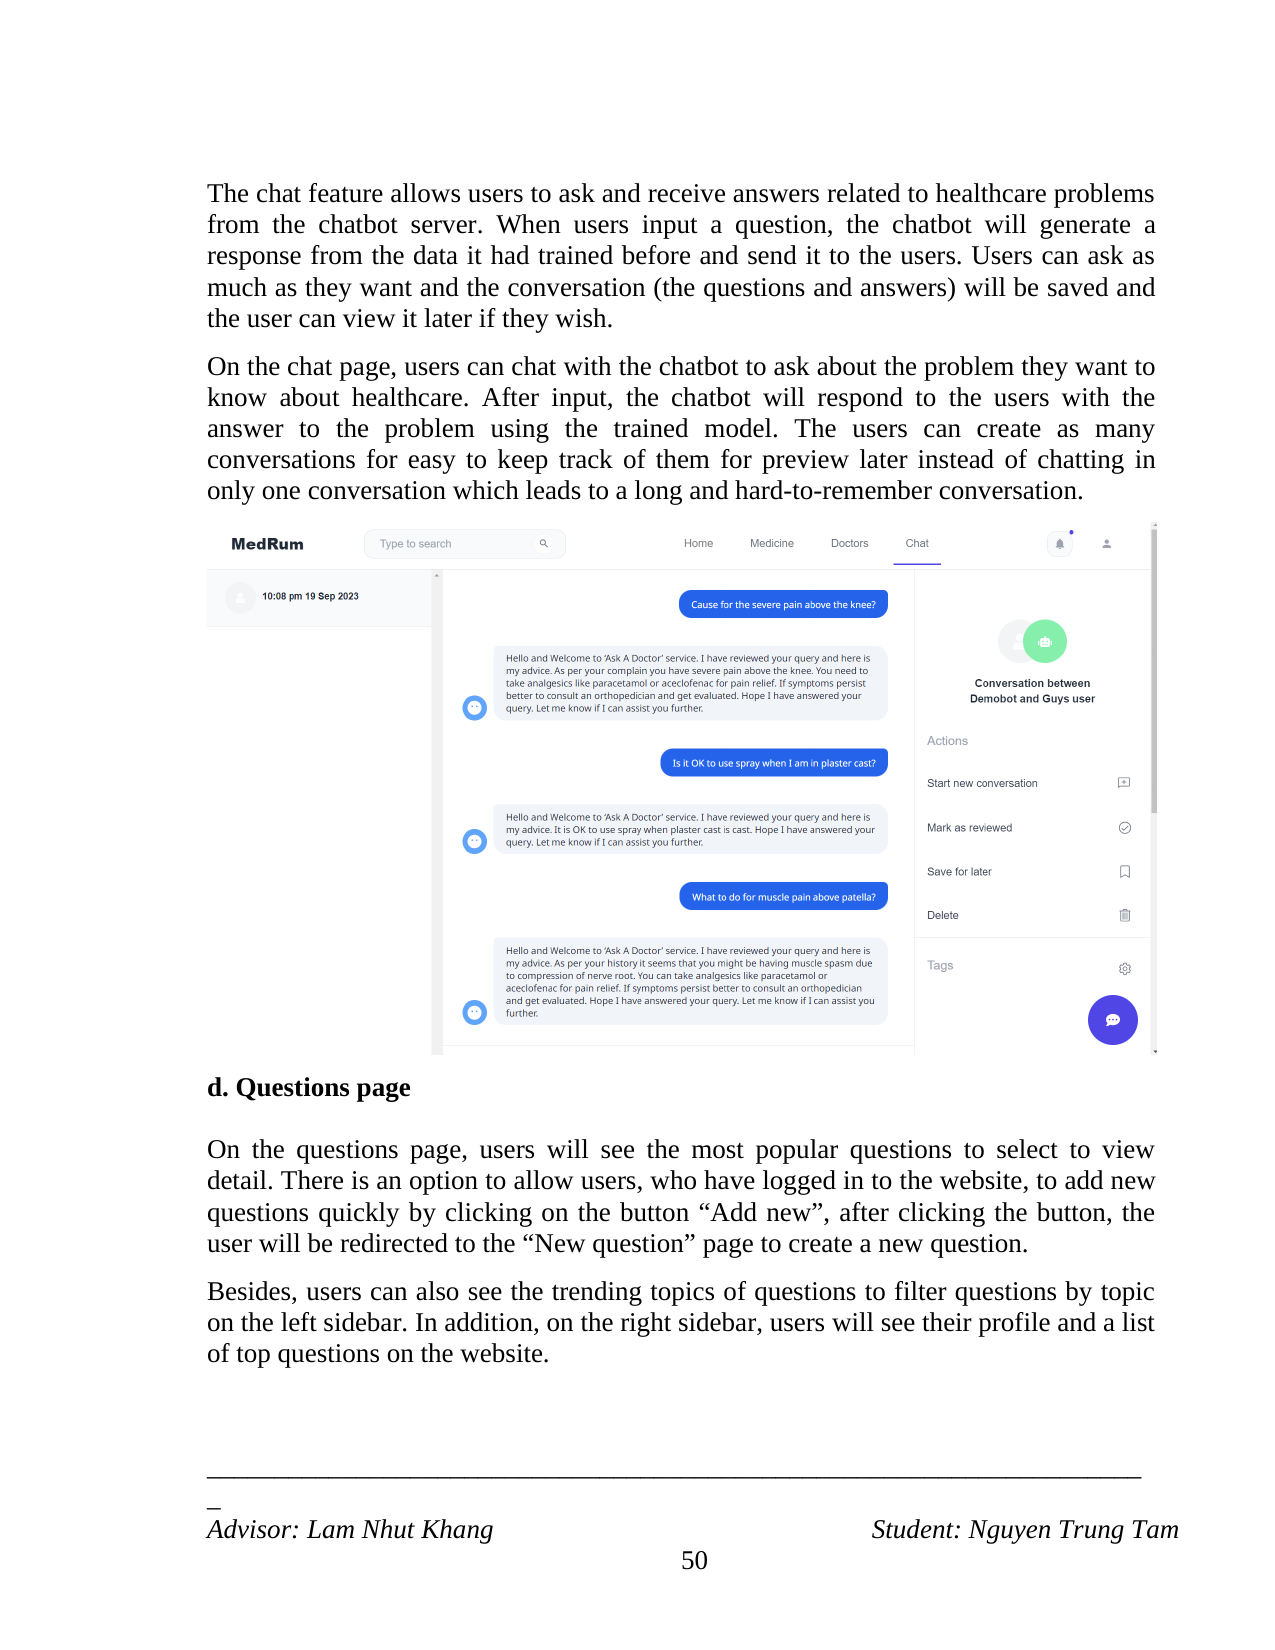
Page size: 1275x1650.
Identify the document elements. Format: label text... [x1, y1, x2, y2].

text On the questions page, users will see the most popular questions to select to view detail. There is an option to allow users, who have logged in to the website, to add new questions quickly by clicking on the button “Add new”, after clicking the button, the user will be redirected to the “New question” page to create a new question. [207, 1133, 1157, 1258]
text On the chat page, users can chat with the chatbot to ask about the problem they want to know about healthcare. After input, the chatbot will respond to the users with the answer to the problem using the trained model. The users can create as many conversations for easy to keep track of them for preview later instead of chatting in only one conversation which leads to a long and hard-to-remember conversation. [207, 349, 1157, 505]
subtitle Questions page [207, 1071, 1157, 1102]
text The chat feature allows users to ask and receive answers related to healthcare problems from the chatbot server. When users input a question, the chatbot will generate a response from the data it had trained before and send it to the users. Users can ask as much as they want and the conversation (the questions and answers) will be saved and the user can view it later if they wish. [207, 177, 1157, 333]
picture [206, 522, 1157, 1055]
text Besides, users can also see the trending topics of questions to filter questions by topic on the left sidebar. In addition, on the right sidebar, users will see their profile and a list of top questions on the website. [207, 1274, 1157, 1368]
